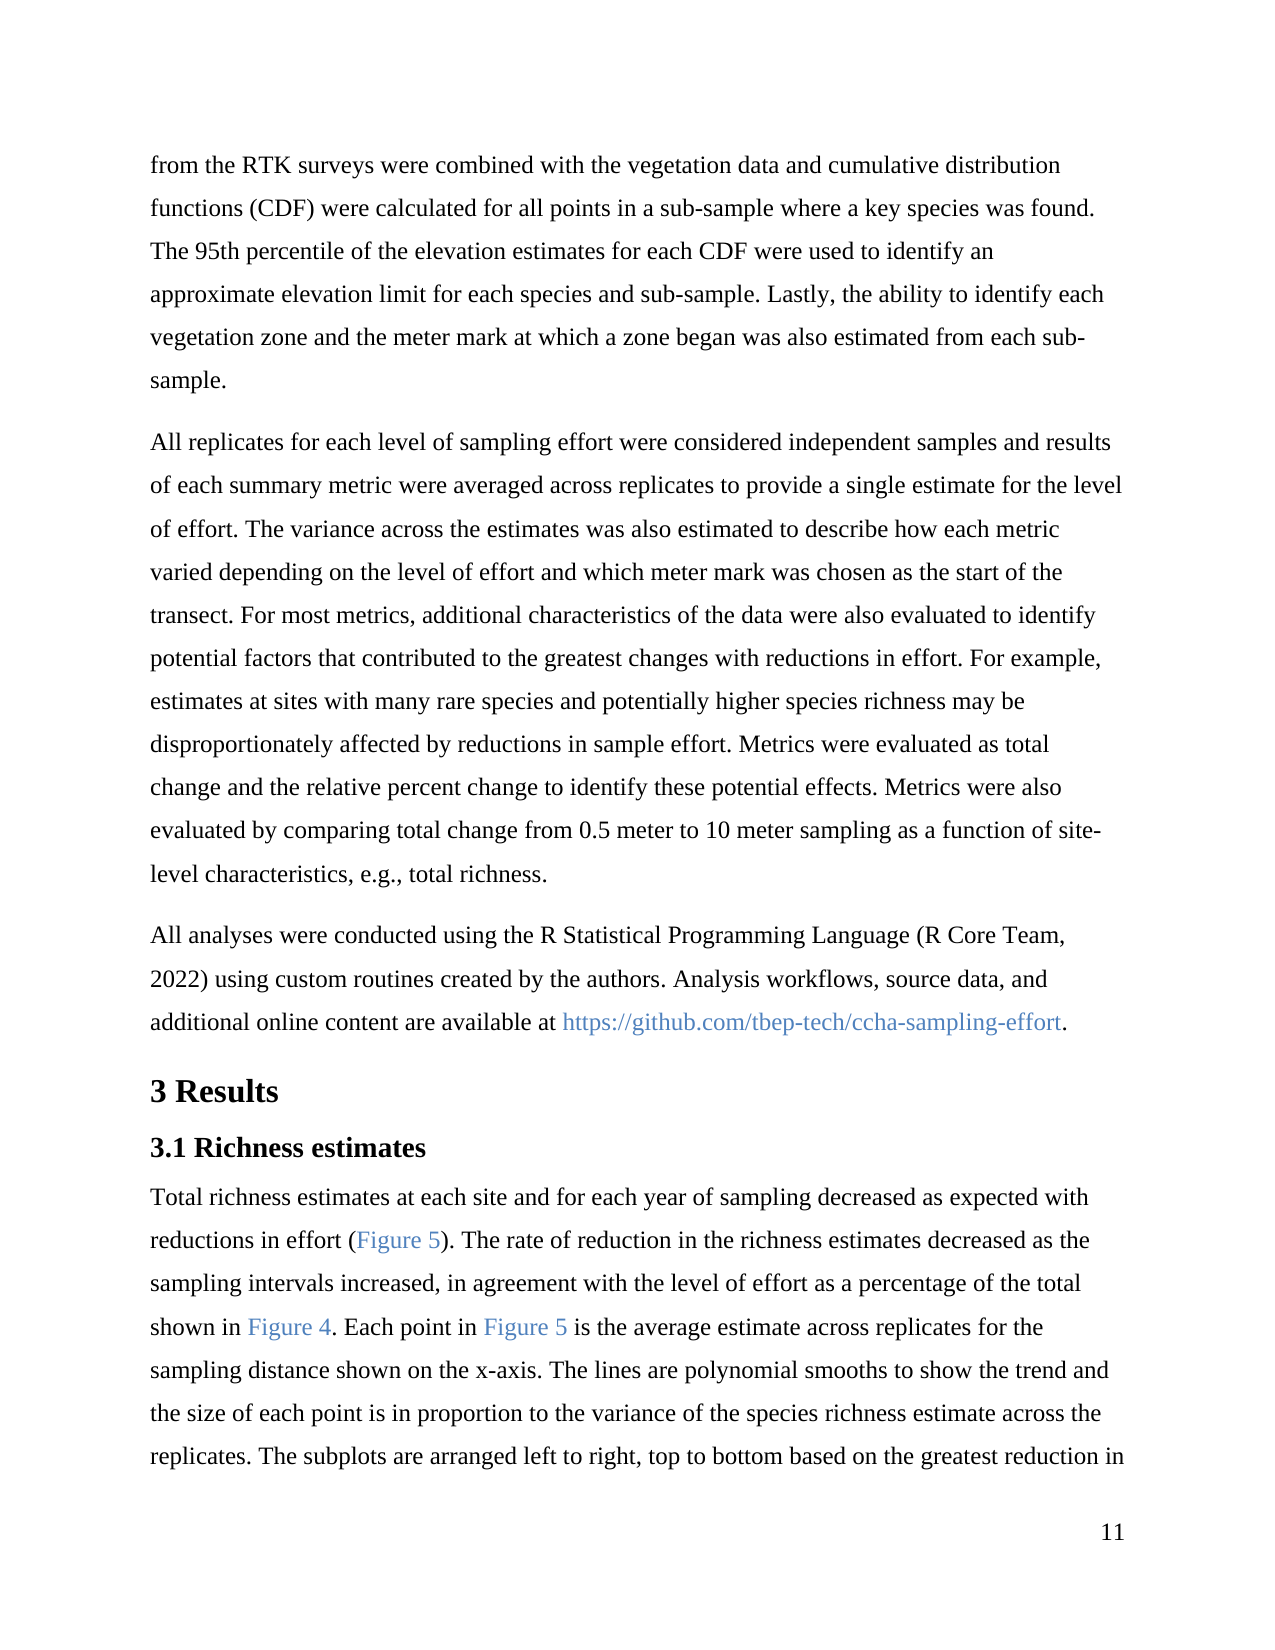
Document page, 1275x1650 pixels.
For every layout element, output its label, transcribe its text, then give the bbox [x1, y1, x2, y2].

text All analyses were conducted using the R Statistical Programming Language (R Core Team, 2022) using custom routines created by the authors. Analysis workflows, source data, and additional online content are available at https://github.com/tbep-tech/ccha-sampling-effort. [150, 921, 1125, 1036]
subtitle 3.1 Richness estimates [150, 1130, 1125, 1163]
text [150, 1182, 1125, 1470]
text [150, 150, 1125, 394]
text All replicates for each level of sampling effort were considered independent samples and results of each summary metric were averaged across replicates to provide a single estimate for the level of effort. The variance across the estimates was also estimated to describe how each metric varied depending on the level of effort and which meter mark was chosen as the start of the transect. For most metrics, additional characteristics of the data were also evaluated to identify potential factors that contributed to the greatest changes with reductions in effort. For example, estimates at sites with many rare species and potentially higher species richness may be disproportionately affected by reductions in sample effort. Metrics were evaluated as total change and the relative percent change to identify these potential effects. Metrics were also evaluated by comparing total change from 0.5 meter to 10 meter sampling as a function of site-level characteristics, e.g., total richness. [150, 427, 1125, 887]
subtitle 3 Results [150, 1071, 1125, 1109]
